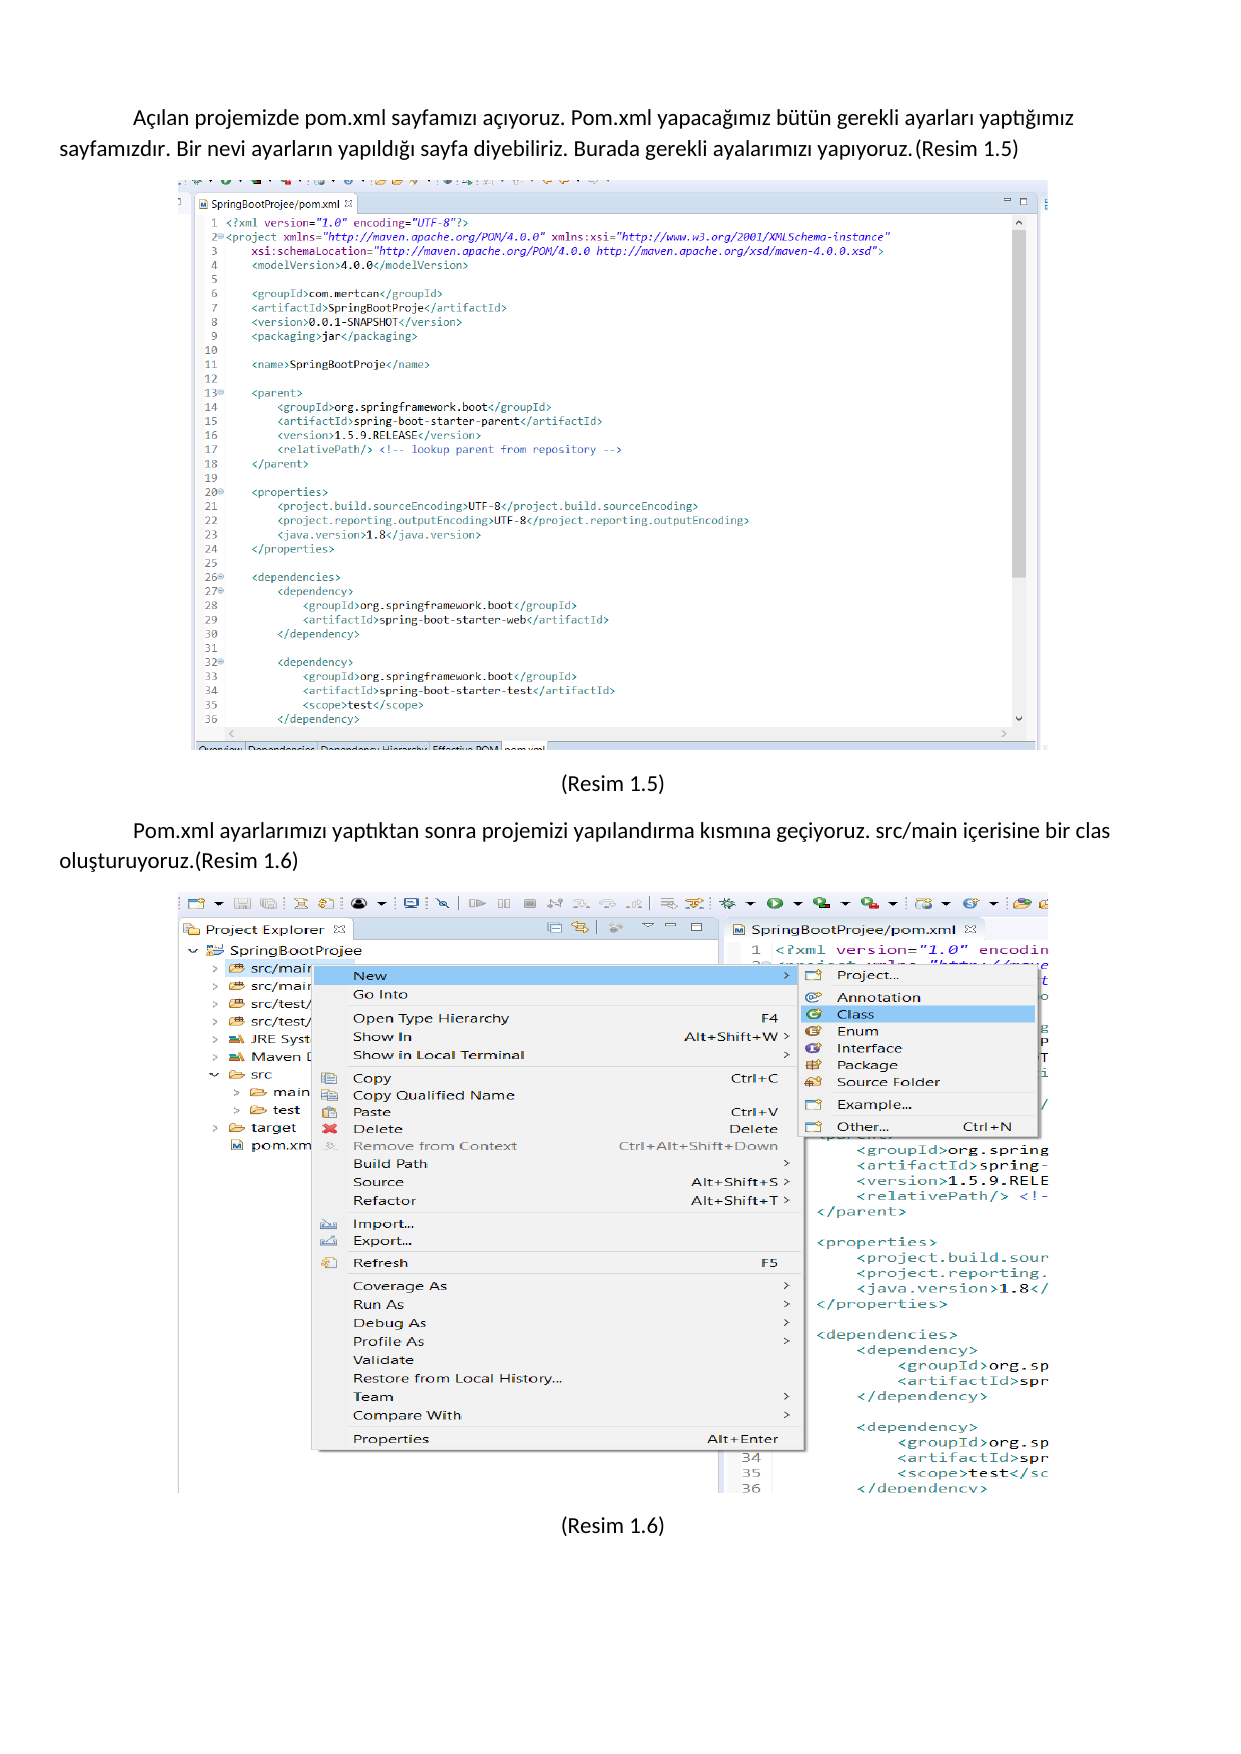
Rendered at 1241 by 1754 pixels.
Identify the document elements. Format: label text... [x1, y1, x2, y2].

text (Resim 1.5) [59, 769, 1167, 797]
picture [177, 892, 1049, 1493]
text (Resim 1.6) [59, 1512, 1167, 1540]
text Açılan projemizde pom.xml sayfamızı açıyoruz. Pom.xml yapacağımız bütün gerekli ayarları yaptığımız sayfamızdır. Bir nevi ayarların yapıldığı sayfa diyebiliriz. Burada gerekli ayalarımızı yapıyoruz.(Resim 1.5) [59, 103, 1167, 162]
text Pom.xml ayarlarımızı yaptıktan sonra projemizi yapılandırma kısmına geçiyoruz. src/main içerisine bir clas oluşturuyoruz.(Resim 1.6) [59, 816, 1167, 874]
picture [178, 180, 1048, 750]
